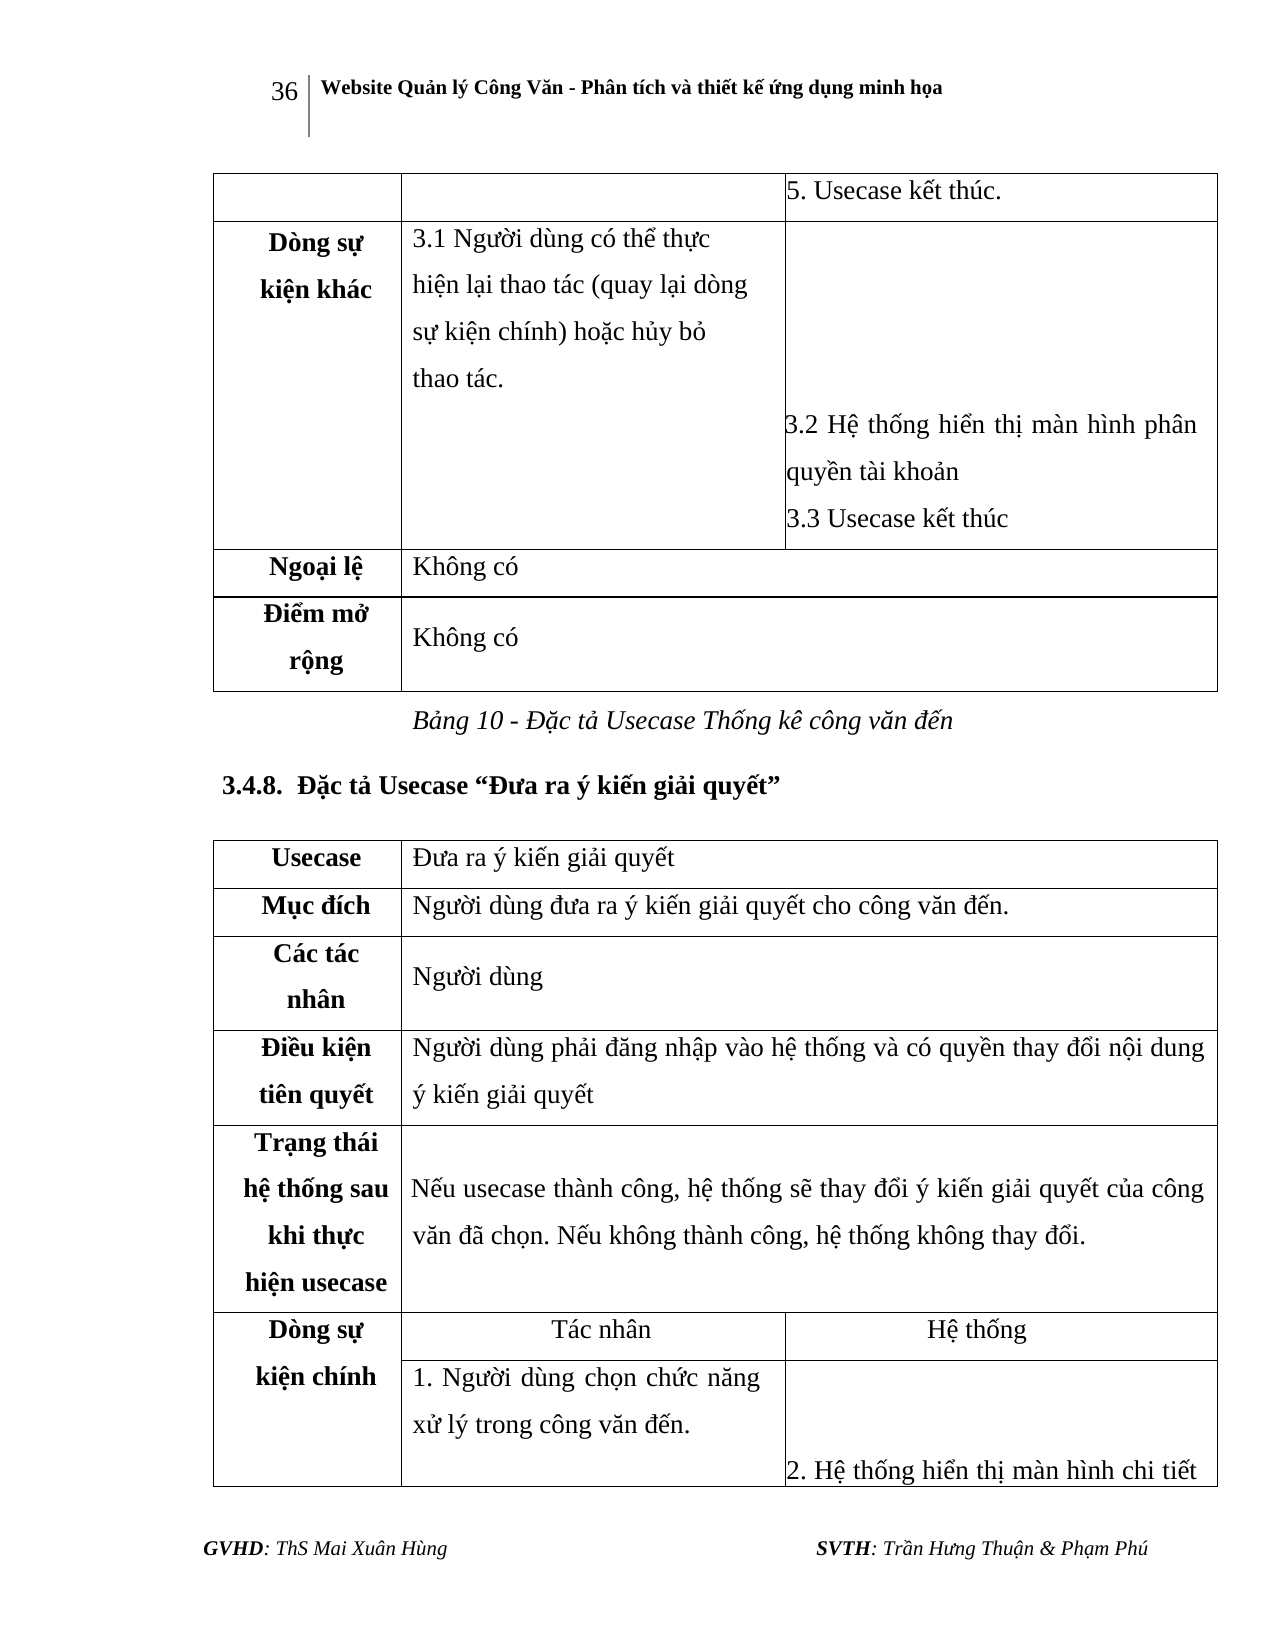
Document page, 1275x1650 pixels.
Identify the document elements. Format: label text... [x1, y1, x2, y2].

table_cell Mục đích [214, 889, 401, 936]
table_cell Hệ thống [786, 1313, 1217, 1360]
table_cell Nếu usecase thành công, hệ thống sẽ thay đổi ý kiến giải quyết của công văn đã chọn. Nếu không thành công, hệ thống không thay đổi. [402, 1126, 1217, 1312]
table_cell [402, 174, 785, 221]
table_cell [402, 1361, 785, 1486]
table_cell Ngoại lệ [214, 550, 401, 596]
table_header Usecase [214, 841, 401, 888]
table_cell Tác nhân [402, 1313, 785, 1360]
table_cell Không có [402, 598, 1217, 691]
table_cell Không có [402, 550, 1217, 596]
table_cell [786, 174, 1217, 221]
table_cell Điều kiện tiên quyết [214, 1031, 401, 1124]
table_cell Điểm mở rộng [214, 598, 401, 691]
table_cell Trạng thái hệ thống sau khi thực hiện usecase [214, 1126, 401, 1312]
table_cell Người dùng đưa ra ý kiến giải quyết cho công văn đến. [402, 889, 1217, 936]
table_cell Người dùng [402, 937, 1217, 1030]
table_cell Người dùng phải đăng nhập vào hệ thống và có quyền thay đổi nội dung ý kiến giải quyết [402, 1031, 1217, 1124]
table_cell 3.1 Người dùng có thể thực hiện lại thao tác (quay lại dòng sự kiện chính) hoặc hủy bỏ thao tác. [402, 222, 785, 549]
table_header Đưa ra ý kiến giải quyết [402, 841, 1217, 888]
text Đặc tả Usecase “Đưa ra ý kiến giải quyết” [222, 769, 1162, 800]
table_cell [786, 1361, 1217, 1486]
table_cell Các tác nhân [214, 937, 401, 1030]
table_cell 3.2 Hệ thống hiển thị màn hình phân quyền tài khoản 3.3 Usecase kết thúc [786, 222, 1217, 549]
table_cell Dòng sự kiện khác [214, 222, 401, 549]
table_cell Dòng sự kiện chính [214, 1313, 401, 1486]
